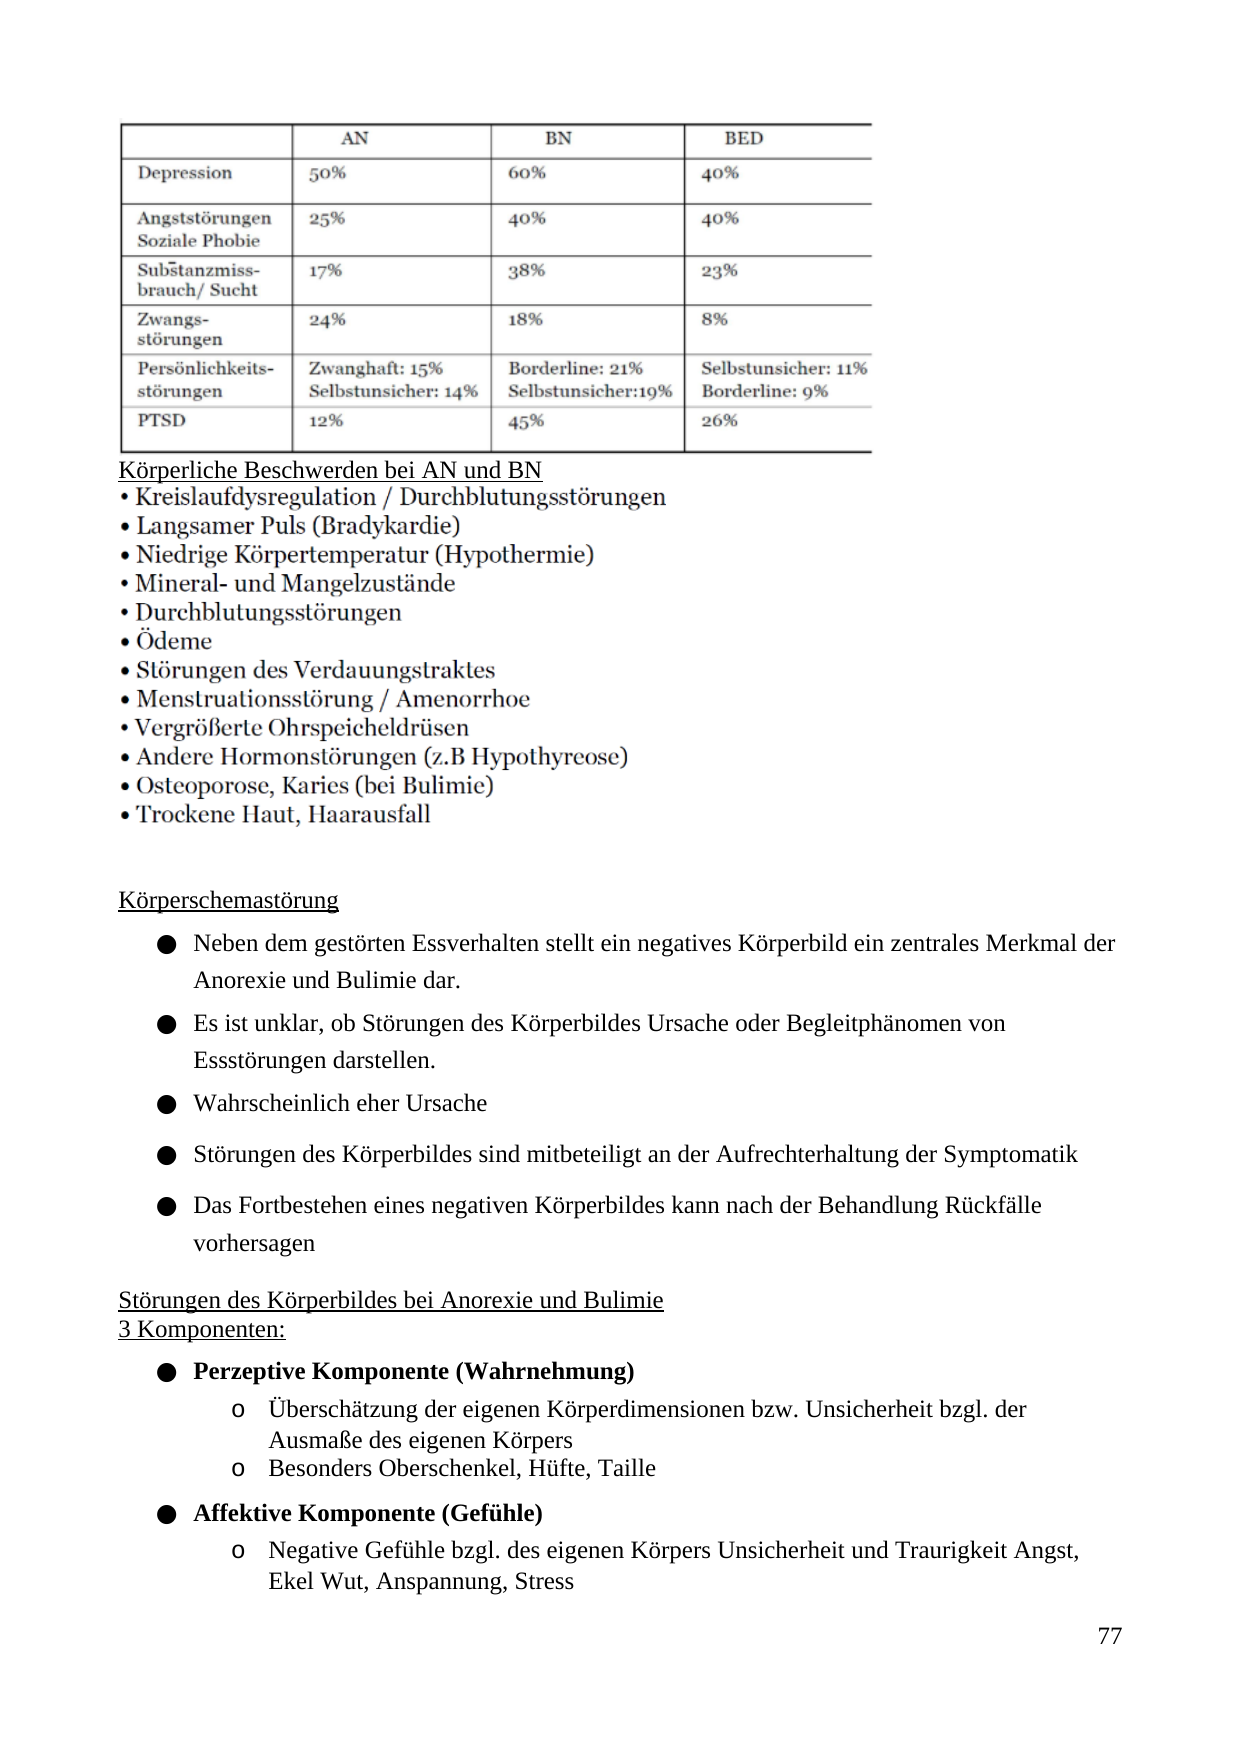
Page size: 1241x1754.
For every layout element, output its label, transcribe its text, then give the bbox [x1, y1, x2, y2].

list Affektive Komponente (Gefühle) [156, 1484, 1122, 1536]
list Neben dem gestörten Essverhalten stellt ein negatives Körperbild ein zentrales Merkmal der Anorexie und Bulimie dar. [156, 914, 1122, 994]
list Perzeptive Komponente (Wahrnehmung) [156, 1343, 1122, 1394]
list Das Fortbestehen eines negativen Körperbildes kann nach der Behandlung Rückfälle vorhersagen [156, 1176, 1122, 1256]
text 3 Komponenten: [118, 1314, 1122, 1343]
list Störungen des Körperbildes sind mitbeteiligt an der Aufrechterhaltung der Symptomatik [156, 1125, 1122, 1176]
picture [118, 118, 883, 456]
list Negative Gefühle bzgl. des eigenen Körpers Unsicherheit und Traurigkeit Angst, Ekel Wut, Anspannung, Stress [231, 1536, 1122, 1595]
text Störungen des Körperbildes bei Anorexie und Bulimie [118, 1285, 1122, 1314]
list Überschätzung der eigenen Körperdimensionen bzw. Unsicherheit bzgl. der Ausmaße des eigenen Körpers [231, 1394, 1122, 1453]
list Wahrscheinlich eher Ursache [156, 1074, 1122, 1125]
picture [118, 484, 666, 828]
list Es ist unklar, ob Störungen des Körperbildes Ursache oder Begleitphänomen von Essstörungen darstellen. [156, 994, 1122, 1074]
text Körperschemastörung [118, 885, 1122, 914]
list Besonders Oberschenkel, Hüfte, Taille [231, 1453, 1122, 1484]
text Körperliche Beschwerden bei AN und BN [118, 456, 1122, 484]
